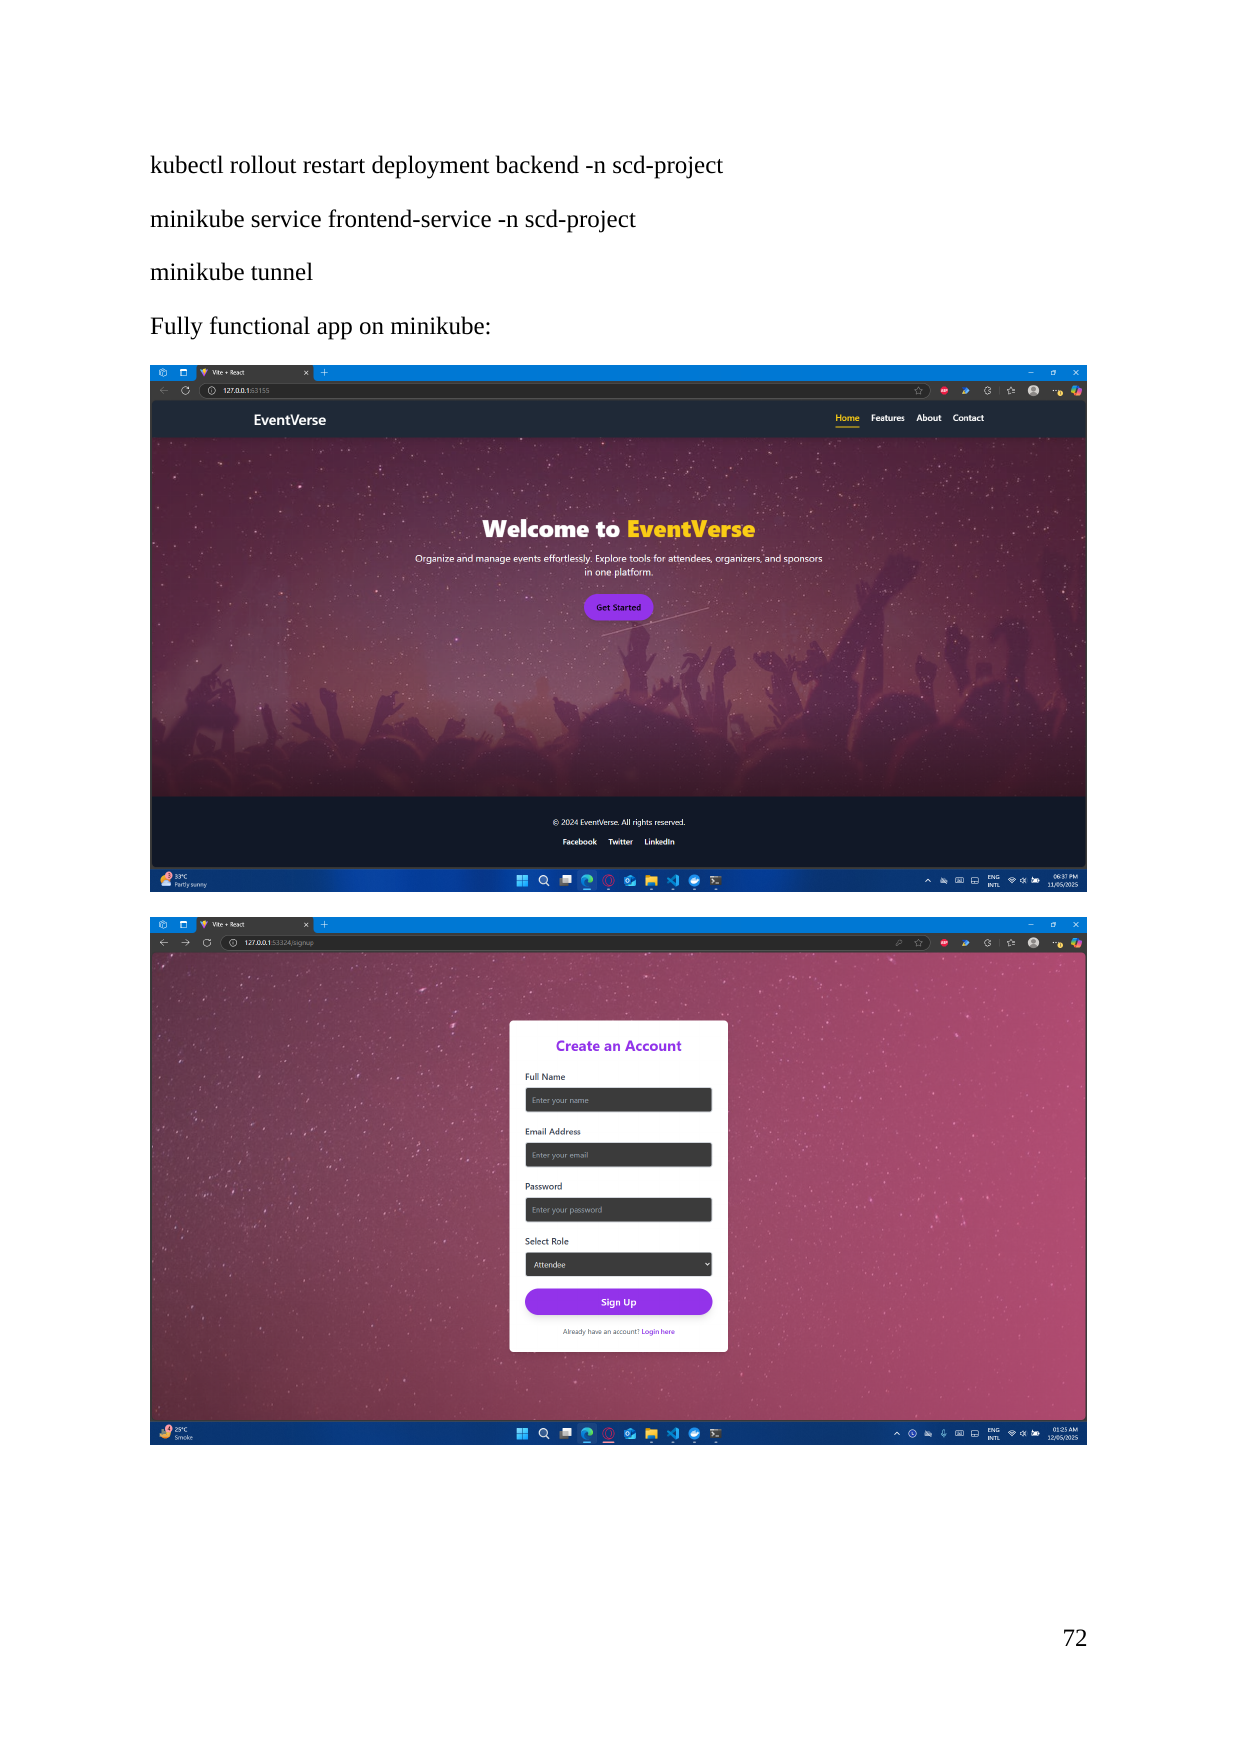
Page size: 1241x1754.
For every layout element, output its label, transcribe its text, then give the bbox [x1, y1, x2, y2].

text minikube tunnel [150, 257, 1024, 286]
text minikube service frontend-service -n scd-project [150, 204, 1024, 232]
text kubectl rollout restart deployment backend -n scd-project [150, 150, 1024, 179]
text Fully functional app on minikube: [150, 311, 1024, 340]
picture [150, 917, 1087, 1445]
picture [150, 365, 1087, 892]
